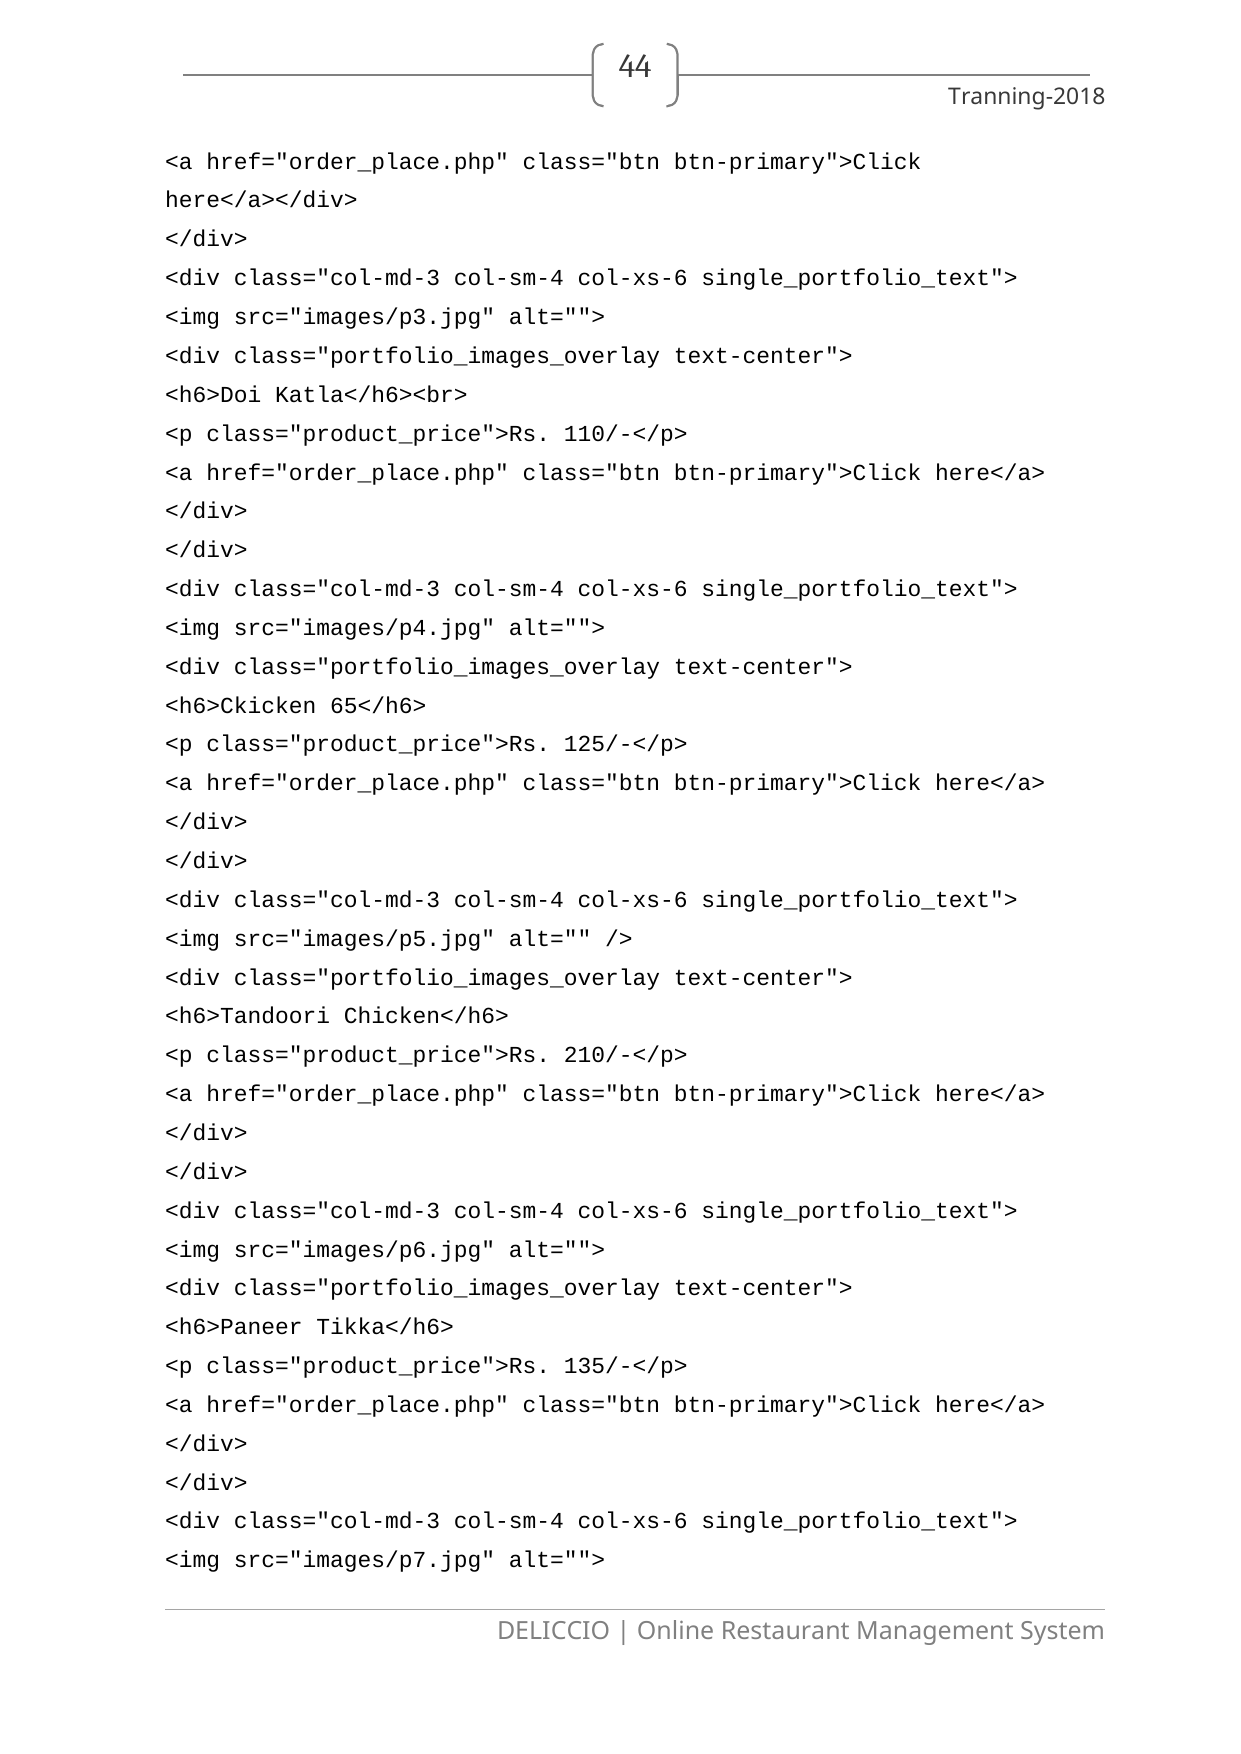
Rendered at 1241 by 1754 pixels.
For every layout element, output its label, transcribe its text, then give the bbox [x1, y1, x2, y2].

text <img src="images/p3.jpg" alt=""> [165, 305, 1105, 331]
text <div class="col-md-3 col-sm-4 col-xs-6 single_portfolio_text"> [165, 1199, 1105, 1225]
text <h6>Tandoori Chicken</h6> [165, 1005, 1105, 1031]
text <p class="product_price">Rs. 110/-</p> [165, 422, 1105, 448]
text <p class="product_price">Rs. 135/-</p> [165, 1354, 1105, 1380]
text <div class="portfolio_images_overlay text-center"> [165, 344, 1105, 370]
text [165, 267, 1105, 292]
text <div class="portfolio_images_overlay text-center"> [165, 655, 1105, 681]
text </div> [165, 500, 1105, 526]
text </div> [165, 1471, 1105, 1497]
text <div class="portfolio_images_overlay text-center"> [165, 966, 1105, 992]
text <img src="images/p5.jpg" alt="" /> [165, 927, 1105, 953]
text <div class="col-md-3 col-sm-4 col-xs-6 single_portfolio_text"> [165, 577, 1105, 603]
text <p class="product_price">Rs. 210/-</p> [165, 1044, 1105, 1069]
text <a href="order_place.php" class="btn btn-primary">Click here</a> [165, 461, 1105, 487]
text <h6>Ckicken 65</h6> [165, 694, 1105, 720]
text <img src="images/p6.jpg" alt=""> [165, 1238, 1105, 1264]
text <a href="order_place.php" class="btn btn-primary">Click here</a></div> [165, 150, 1105, 215]
text <a href="order_place.php" class="btn btn-primary">Click here</a> [165, 772, 1105, 798]
text <a href="order_place.php" class="btn btn-primary">Click here</a> [165, 1082, 1105, 1108]
text </div> [165, 811, 1105, 836]
text </div> [165, 538, 1105, 564]
text <h6>Doi Katla</h6><br> [165, 383, 1105, 409]
text <div class="portfolio_images_overlay text-center"> [165, 1277, 1105, 1303]
text <img src="images/p7.jpg" alt=""> [165, 1549, 1105, 1575]
text </div> [165, 228, 1105, 254]
text <div class="col-md-3 col-sm-4 col-xs-6 single_portfolio_text"> [165, 888, 1105, 914]
text <h6>Paneer Tikka</h6> [165, 1316, 1105, 1342]
text <img src="images/p4.jpg" alt=""> [165, 616, 1105, 642]
text </div> [165, 1160, 1105, 1186]
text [165, 1393, 1105, 1419]
text </div> [165, 849, 1105, 875]
text </div> [165, 1432, 1105, 1458]
text <div class="col-md-3 col-sm-4 col-xs-6 single_portfolio_text"> [165, 1510, 1105, 1536]
text </div> [165, 1121, 1105, 1147]
text <p class="product_price">Rs. 125/-</p> [165, 733, 1105, 759]
